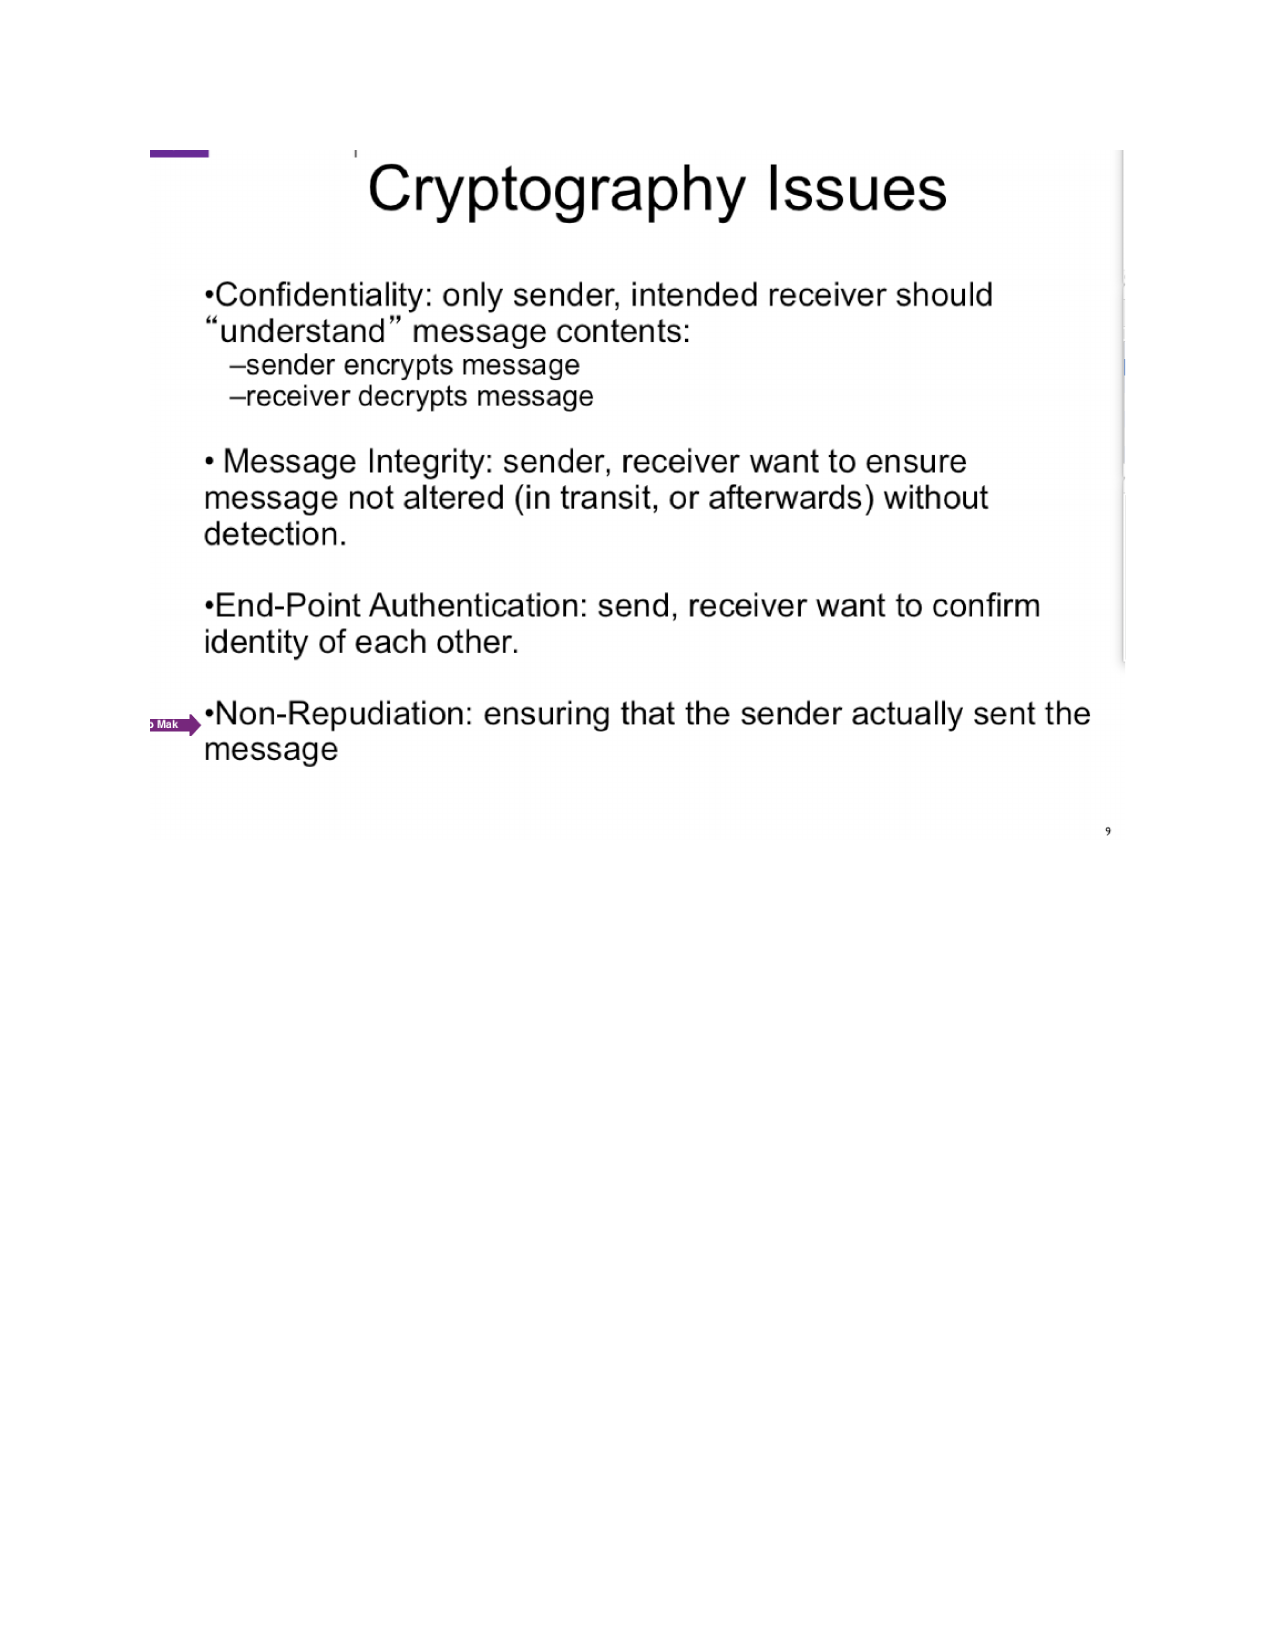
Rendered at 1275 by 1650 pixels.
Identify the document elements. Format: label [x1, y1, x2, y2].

picture [150, 150, 1125, 840]
